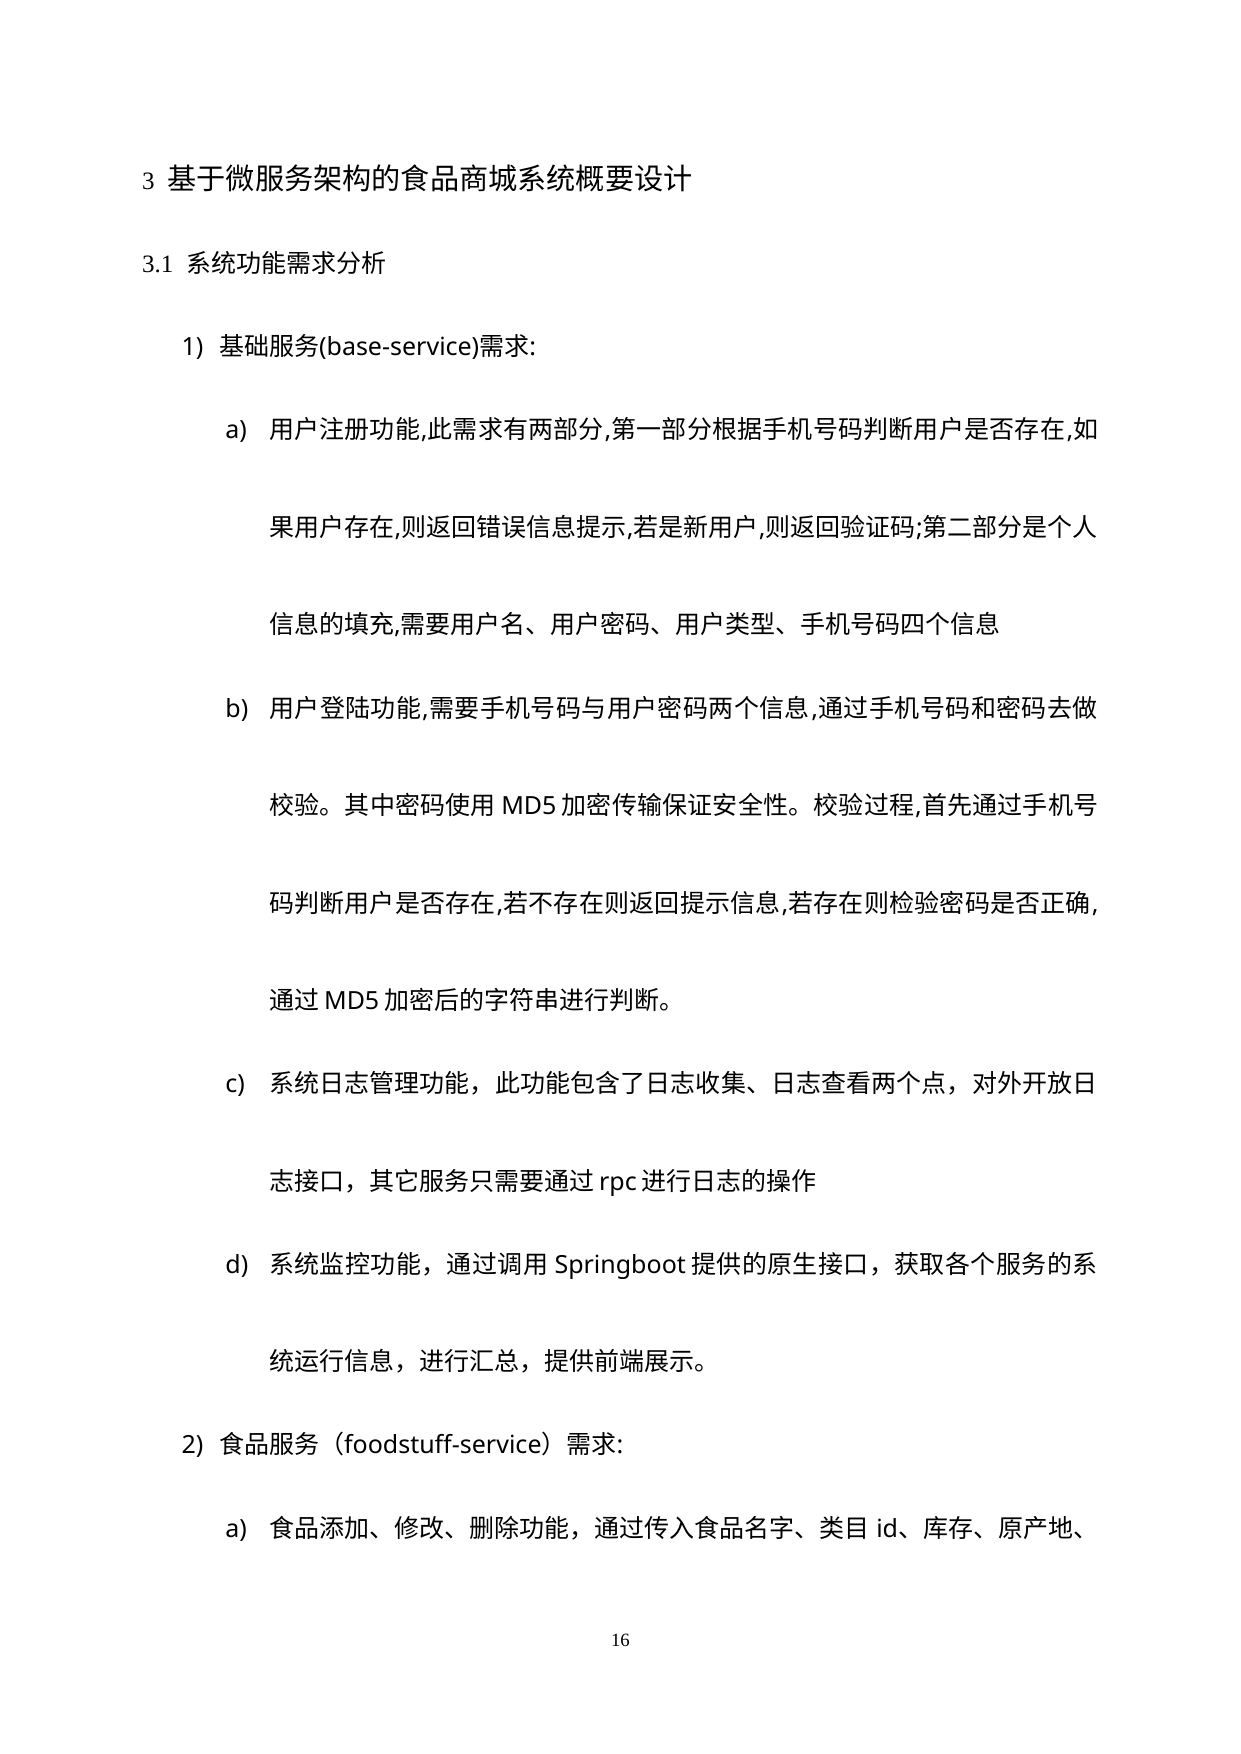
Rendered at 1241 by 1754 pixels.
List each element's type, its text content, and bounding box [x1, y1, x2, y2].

list 基础服务(base-service)需求: [181, 312, 1098, 377]
list 系统监控功能，通过调用Springboot提供的原生接口，获取各个服务的系统运行信息，进行汇总，提供前端展示。 [225, 1230, 1098, 1392]
list 系统日志管理功能，此功能包含了日志收集、日志查看两个点，对外开放日志接口，其它服务只需要通过rpc进行日志的操作 [225, 1049, 1098, 1212]
subtitle 3 基于微服务架构的食品商城系统概要设计 [142, 146, 1098, 211]
list 用户注册功能,此需求有两部分,第一部分根据手机号码判断用户是否存在,如果用户存在,则返回错误信息提示,若是新用户,则返回验证码;第二部分是个人信息的填充,需要用户名、用户密码、用户类型、手机号码四个信息 [225, 396, 1098, 656]
list 用户登陆功能,需要手机号码与用户密码两个信息,通过手机号码和密码去做校验。其中密码使用MD5加密传输保证安全性。校验过程,首先通过手机号码判断用户是否存在,若不存在则返回提示信息,若存在则检验密码是否正确,通过MD5加密后的字符串进行判断。 [225, 674, 1098, 1031]
list 食品服务（foodstuff-service）需求: [181, 1411, 1098, 1476]
subtitle 3.1 系统功能需求分析 [142, 231, 1098, 296]
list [225, 1494, 1098, 1559]
